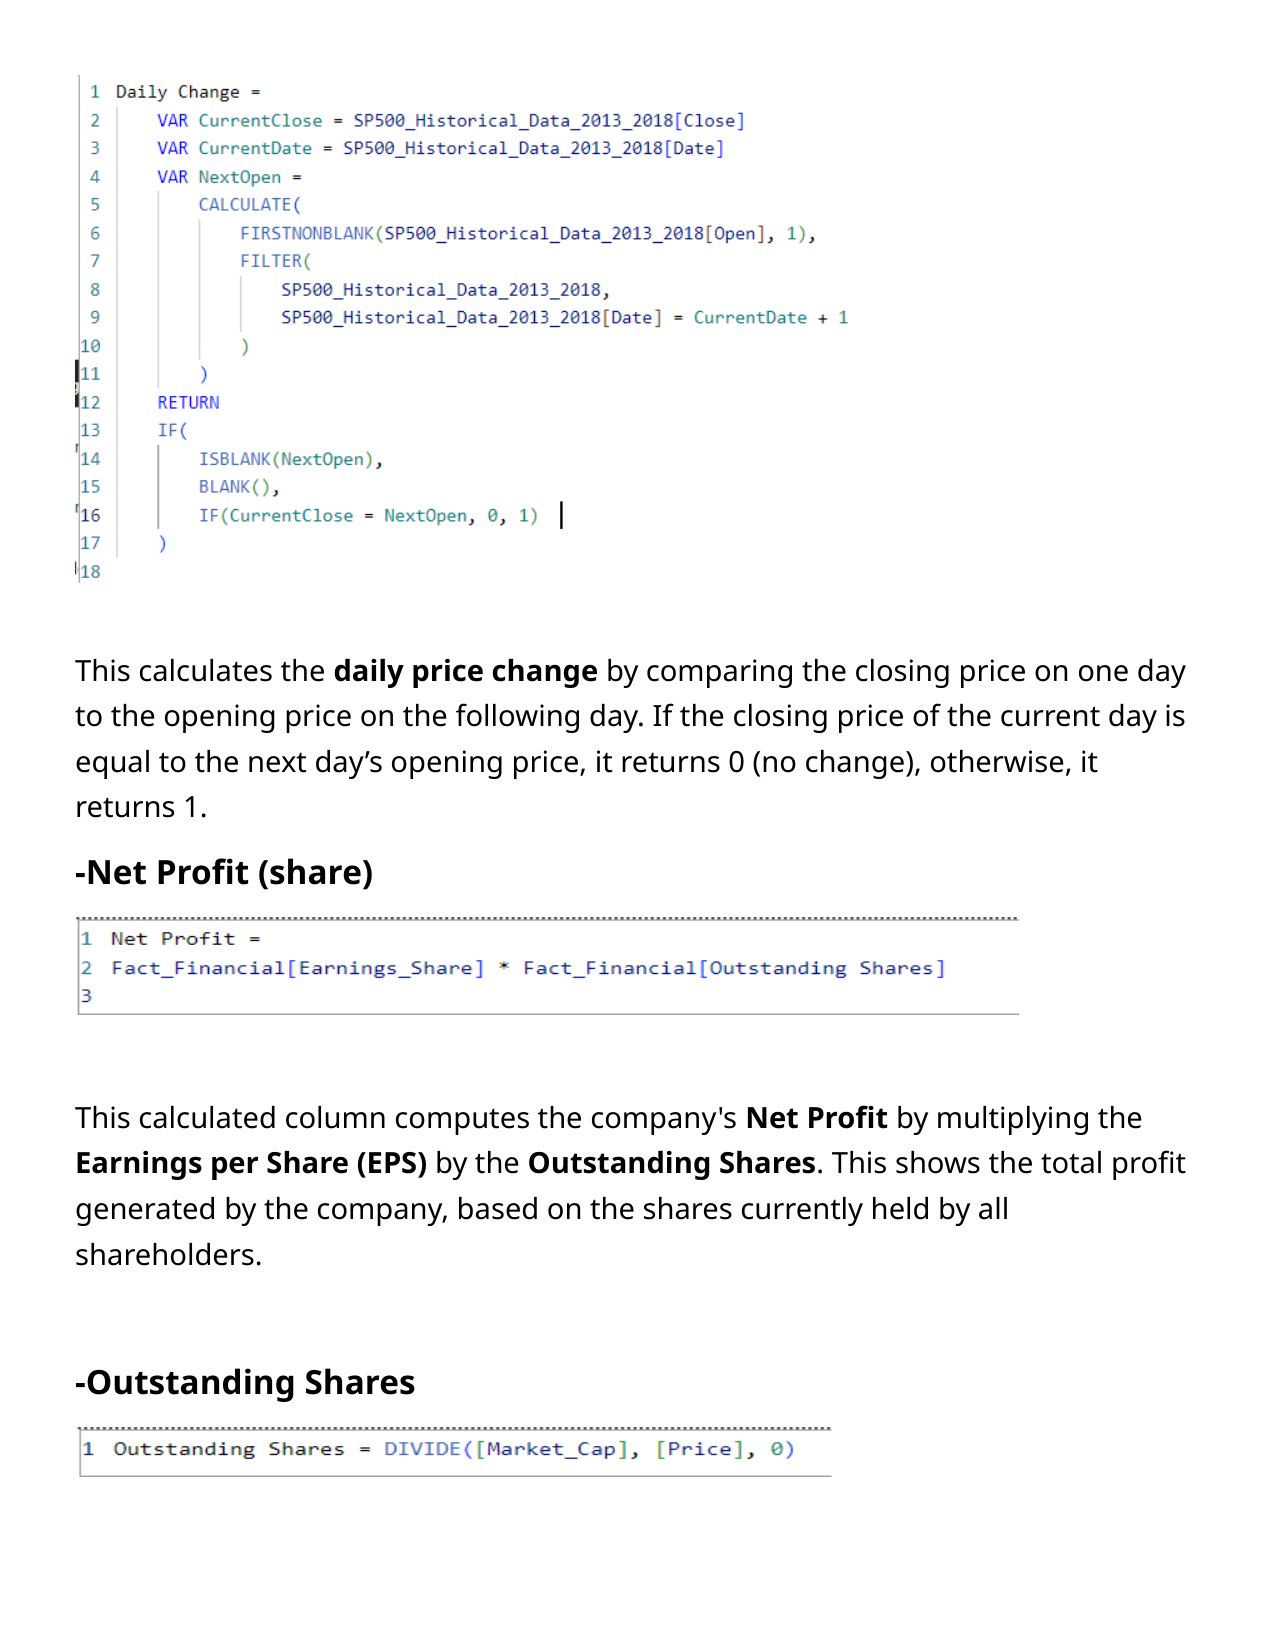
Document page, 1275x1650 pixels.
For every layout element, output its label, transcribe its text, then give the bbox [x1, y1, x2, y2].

picture [75, 75, 1003, 583]
text This calculates the daily price change by comparing the closing price on one day to the opening price on the following day. If the closing price of the current day is equal to the next day’s opening price, it returns 0 (no change), otherwise, it returns 1. [75, 604, 1200, 826]
picture [75, 917, 1020, 1015]
text -Net Profit (share) [75, 849, 1200, 894]
text -Outstanding Shares [75, 1359, 1200, 1404]
text This calculated column computes the company's Net Profit by multiplying the Earnings per Share (EPS) by the Outstanding Shares. This shows the total profit generated by the company, based on the shares currently held by all shareholders. [75, 1097, 1200, 1274]
picture [75, 1427, 832, 1477]
